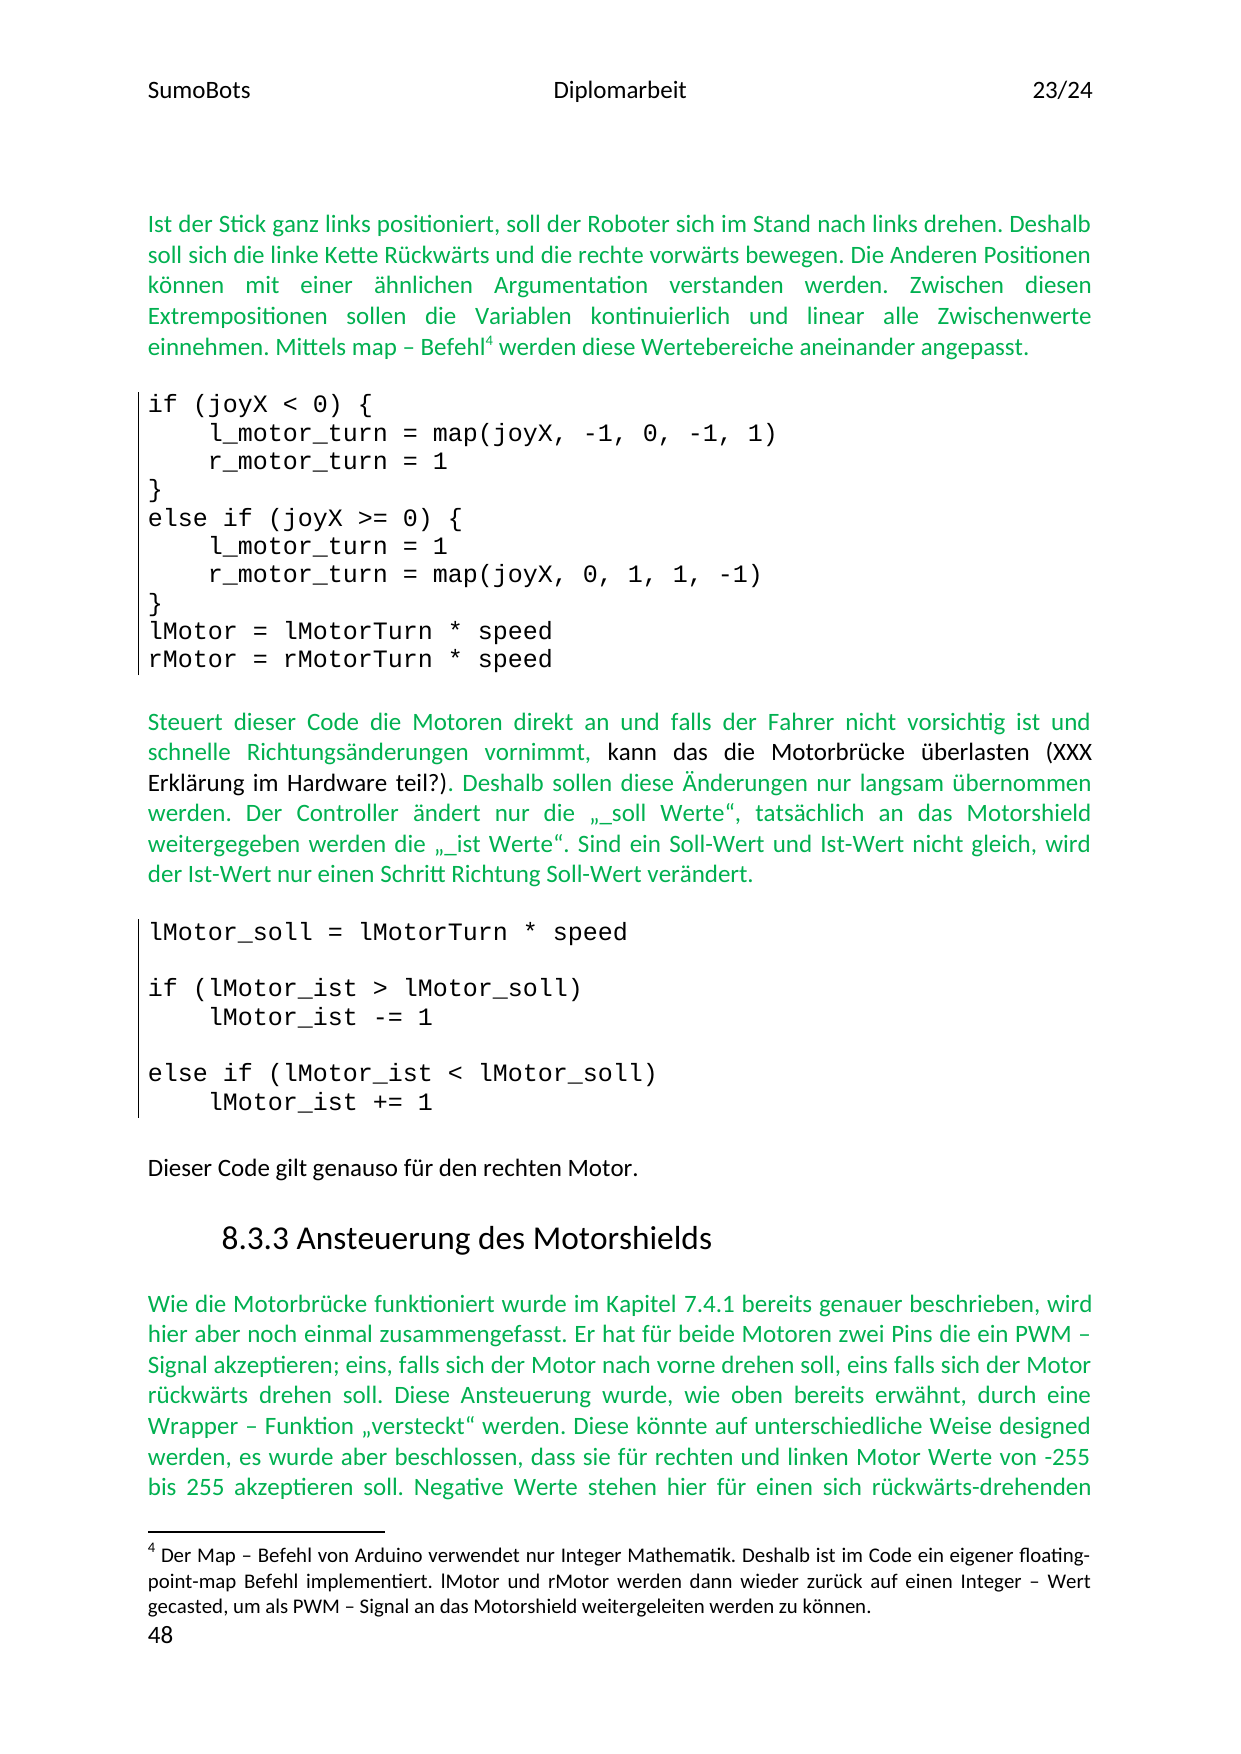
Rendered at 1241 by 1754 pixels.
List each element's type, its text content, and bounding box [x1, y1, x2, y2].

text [148, 1288, 1093, 1502]
text lMotor = lMotorTurn * speed [148, 618, 1093, 647]
subtitle Ansteuerung des Motorshields [221, 1217, 1093, 1258]
text } [148, 477, 1093, 505]
text if (joyX < 0) { [148, 392, 1093, 420]
text Ist der Stick ganz links positioniert, soll der Roboter sich im Stand nach links drehen. Deshalb soll sich die linke Kette Rückwärts und die rechte vorwärts bewegen. Die Anderen Positionen können mit einer ähnlichen Argumentation verstanden werden. Zwischen diesen Extrempositionen sollen die Variablen kontinuierlich und linear alle Zwischenwerte einnehmen. Mittels map – Befehl werden diese Wertebereiche aneinander angepasst. [148, 209, 1093, 361]
text else if (joyX >= 0) { [148, 505, 1093, 533]
text else if (lMotor_ist < lMotor_soll) [148, 1061, 1093, 1089]
text lMotor_ist += 1 [148, 1089, 1093, 1118]
text l_motor_turn = map(joyX, -1, 0, -1, 1) [148, 420, 1093, 448]
text Dieser Code gilt genauso für den rechten Motor. [148, 1152, 1093, 1182]
text l_motor_turn = 1 [148, 533, 1093, 562]
text if (lMotor_ist > lMotor_soll) [148, 976, 1093, 1004]
text lMotor_ist -= 1 [148, 1004, 1093, 1033]
text r_motor_turn = 1 [148, 448, 1093, 477]
text } [148, 590, 1093, 618]
text rMotor = rMotorTurn * speed [148, 647, 1093, 675]
text lMotor_soll = lMotorTurn * speed [148, 919, 1093, 948]
text r_motor_turn = map(joyX, 0, 1, 1, -1) [148, 562, 1093, 590]
text Steuert dieser Code die Motoren direkt an und falls der Fahrer nicht vorsichtig ist und schnelle Richtungsänderungen vornimmt, kann das die Motorbrücke überlasten (XXX Erklärung im Hardware teil?). Deshalb sollen diese Änderungen nur langsam übernommen werden. Der Controller ändert nur die „_soll Werte“, tatsächlich an das Motorshield weitergegeben werden die „_ist Werte“. Sind ein Soll-Wert und Ist-Wert nicht gleich, wird der Ist-Wert nur einen Schritt Richtung Soll-Wert verändert. [148, 706, 1093, 889]
